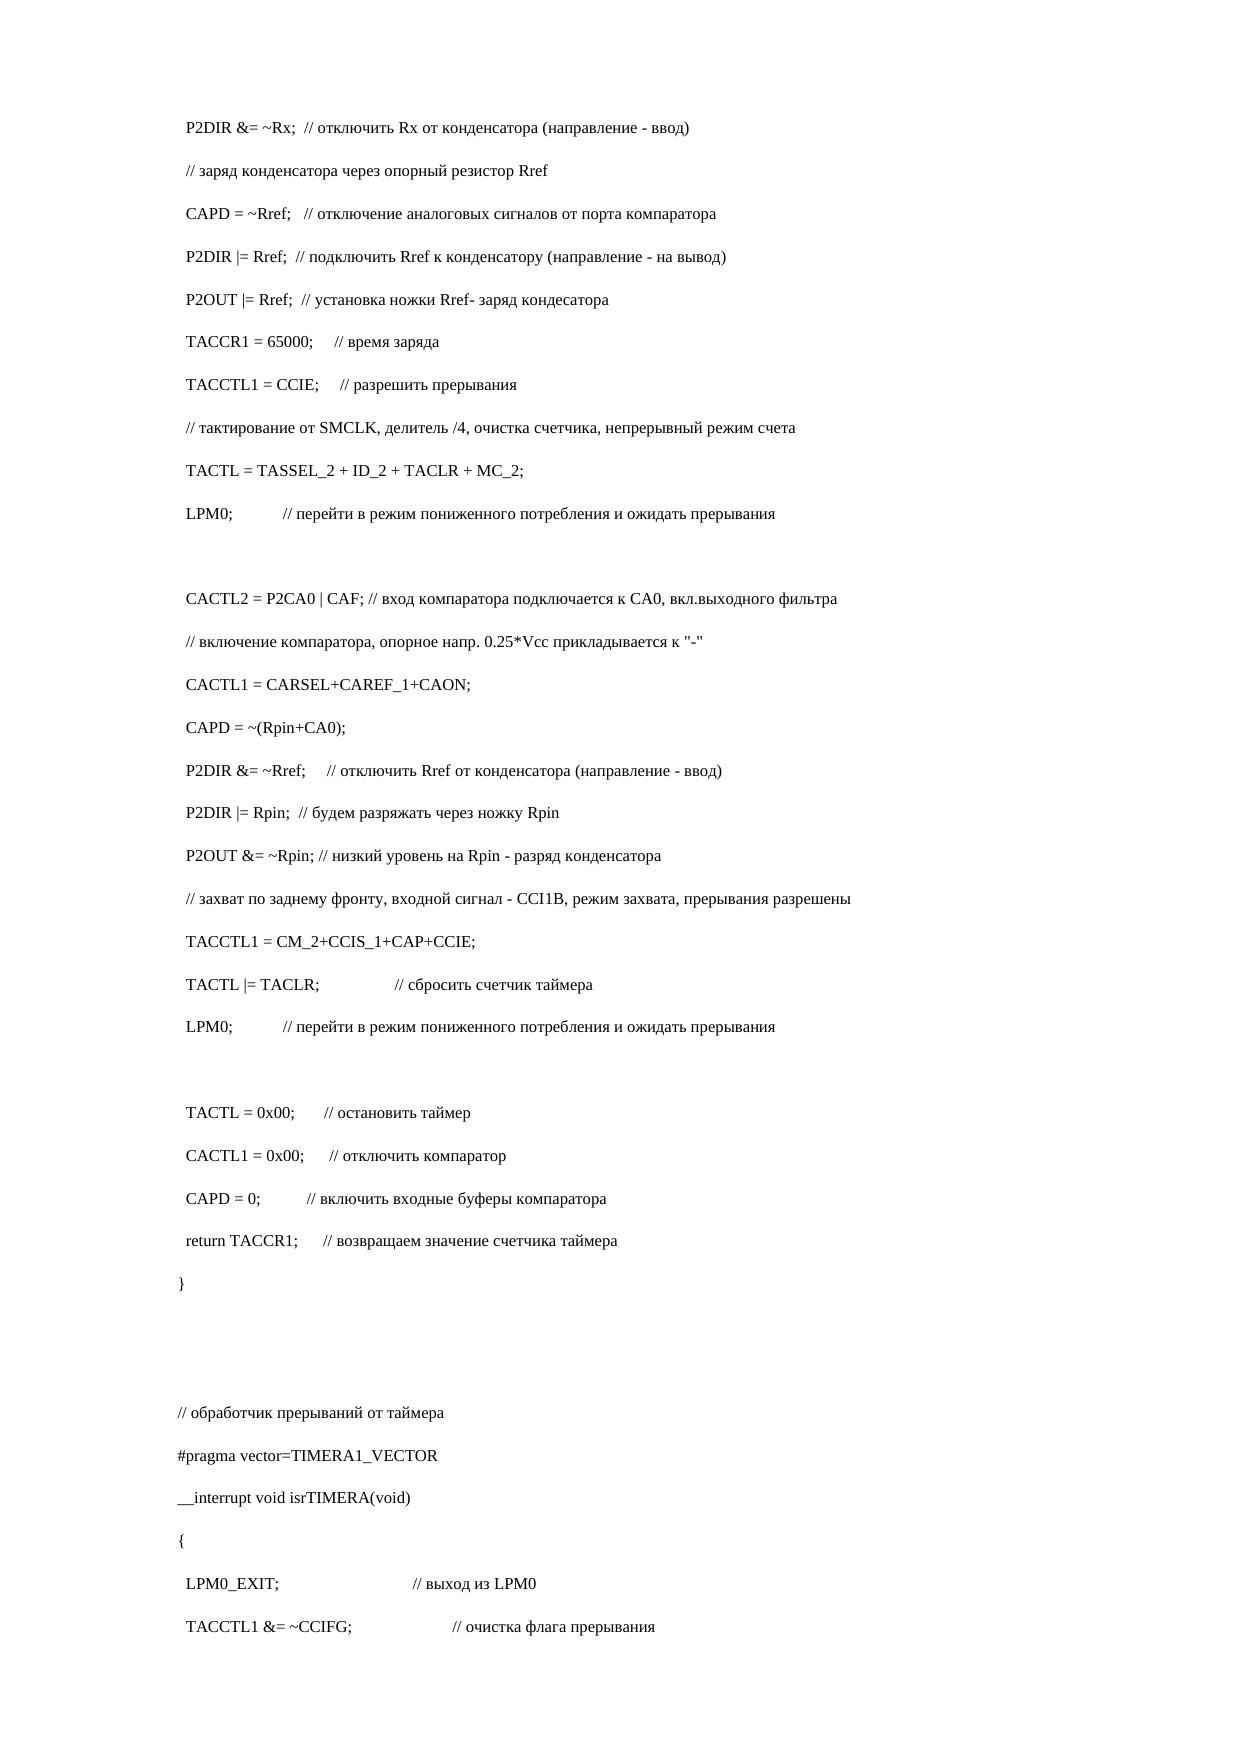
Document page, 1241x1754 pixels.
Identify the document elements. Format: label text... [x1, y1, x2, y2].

text CACTL1 = CARSEL+CAREF_1+CAON; [177, 675, 1152, 694]
text TACCR1 = 65000; // время заряда [177, 332, 1152, 351]
text } [177, 1274, 1152, 1293]
text TACCTL1 &= ~CCIFG; // очистка флага прерывания [177, 1617, 1152, 1636]
text TACCTL1 = CM_2+CCIS_1+CAP+CCIE; [177, 932, 1152, 951]
text P2OUT |= Rref; // установка ножки Rref- заряд кондесатора [177, 289, 1152, 308]
text P2DIR |= Rref; // подключить Rref к конденсатору (направление - на вывод) [177, 247, 1152, 266]
text // заряд конденсатора через опорный резистор Rref [177, 161, 1152, 180]
text TACTL = 0x00; // остановить таймер [177, 1103, 1152, 1122]
text // тактирование от SMCLK, делитель /4, очистка счетчика, непрерывный режим счета [177, 418, 1152, 437]
text CAPD = 0; // включить входные буферы компаратора [177, 1188, 1152, 1208]
text LPM0; // перейти в режим пониженного потребления и ожидать прерывания [177, 503, 1152, 523]
text // включение компаратора, опорное напр. 0.25*Vcc прикладывается к "-" [177, 632, 1152, 651]
text CACTL1 = 0x00; // отключить компаратор [177, 1146, 1152, 1165]
text // обработчик прерываний от таймера [177, 1402, 1152, 1422]
text P2DIR |= Rpin; // будем разряжать через ножку Rpin [177, 803, 1152, 822]
text TACTL |= TACLR; // сбросить счетчик таймера [177, 974, 1152, 993]
text P2OUT &= ~Rpin; // низкий уровень на Rpin - разряд конденсатора [177, 846, 1152, 865]
text #pragma vector=TIMERA1_VECTOR [177, 1445, 1152, 1464]
text { [177, 1531, 1152, 1550]
text TACCTL1 = CCIE; // разрешить прерывания [177, 375, 1152, 394]
text CAPD = ~Rref; // отключение аналоговых сигналов от порта компаратора [177, 204, 1152, 223]
text CAPD = ~(Rpin+CA0); [177, 717, 1152, 737]
text P2DIR &= ~Rx; // отключить Rx от конденсатора (направление - ввод) [177, 118, 1152, 137]
text P2DIR &= ~Rref; // отключить Rref от конденсатора (направление - ввод) [177, 760, 1152, 779]
text __interrupt void isrTIMERA(void) [177, 1488, 1152, 1507]
text return TACCR1; // возвращаем значение счетчика таймера [177, 1231, 1152, 1250]
text TACTL = TASSEL_2 + ID_2 + TACLR + MC_2; [177, 461, 1152, 480]
text // захват по заднему фронту, входной сигнал - CCI1B, режим захвата, прерывания разрешены [177, 889, 1152, 908]
text LPM0_EXIT; // выход из LPM0 [177, 1574, 1152, 1593]
text CACTL2 = P2CA0 | CAF; // вход компаратора подключается к CA0, вкл.выходного фильтра [177, 589, 1152, 608]
text LPM0; // перейти в режим пониженного потребления и ожидать прерывания [177, 1017, 1152, 1036]
